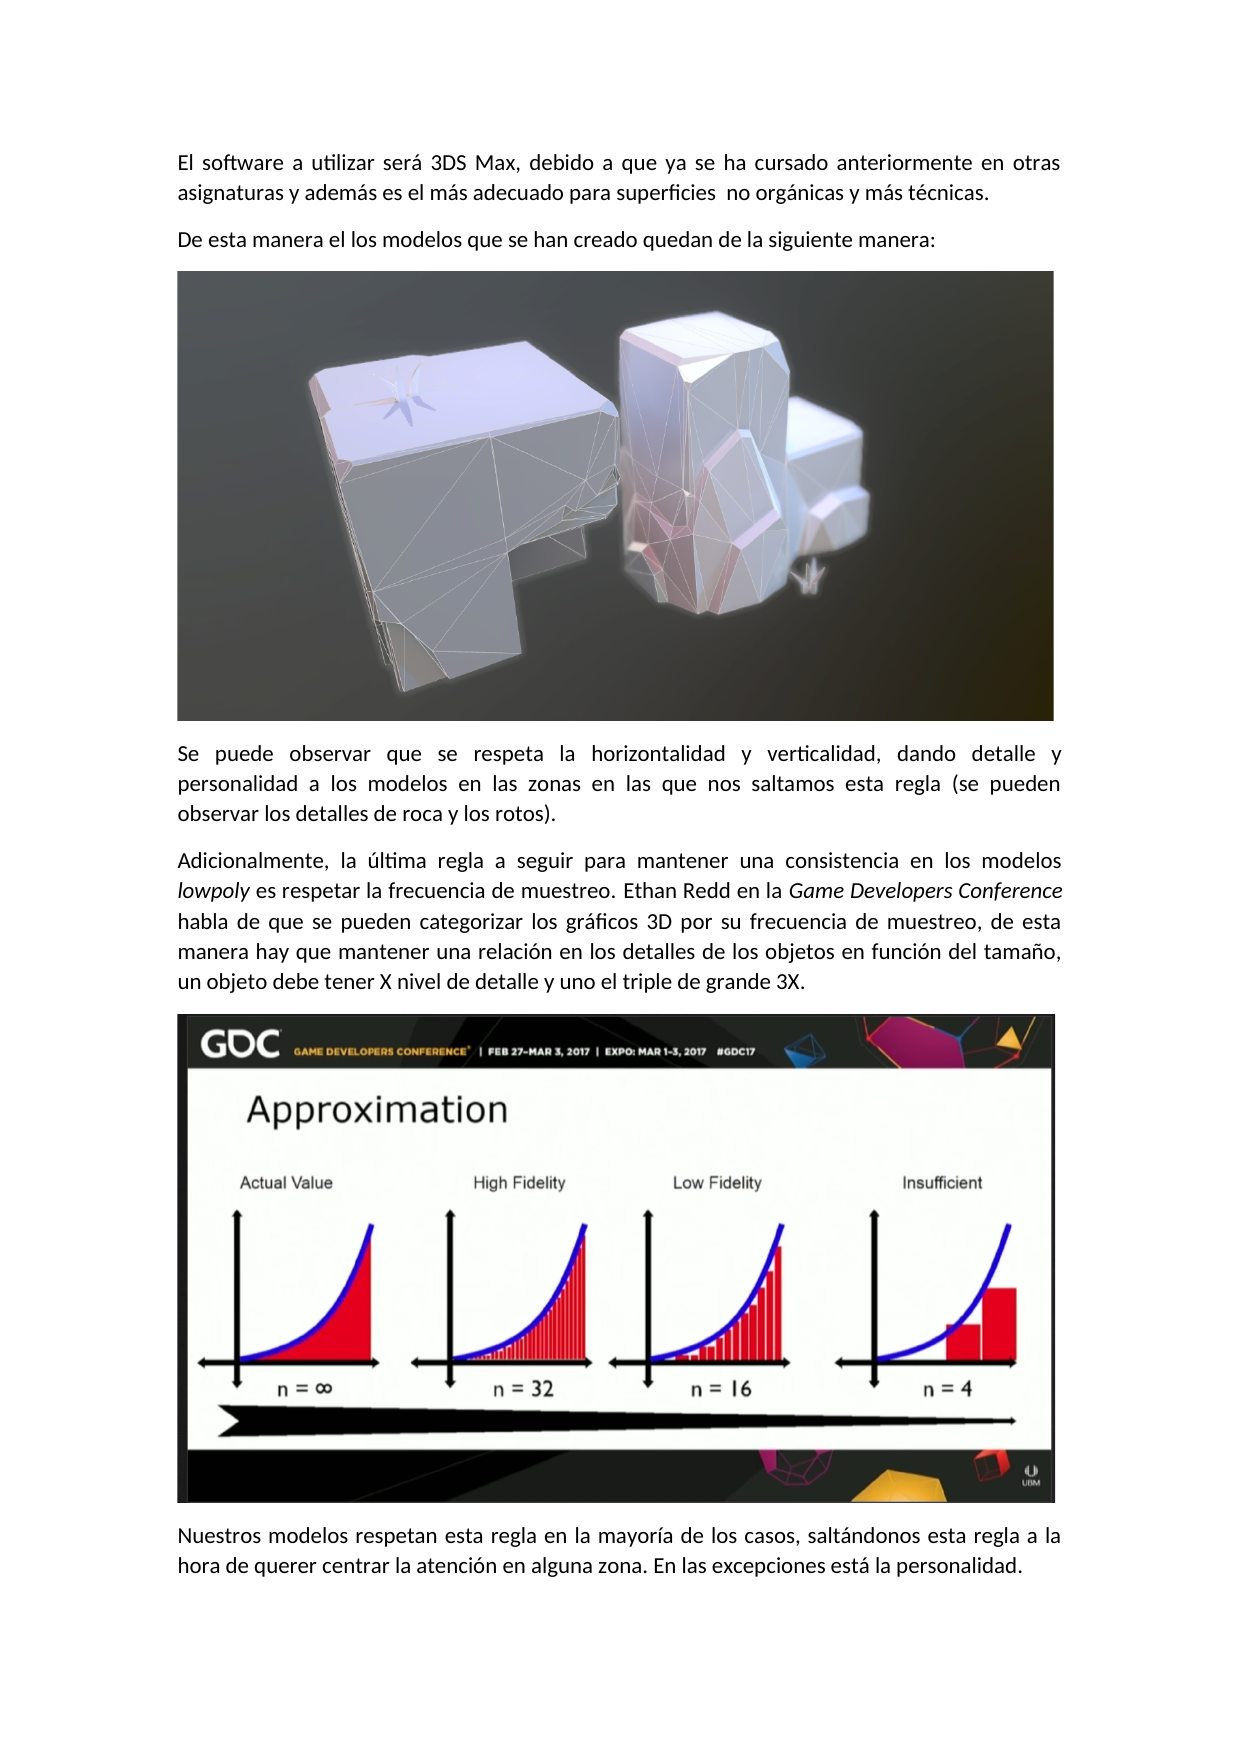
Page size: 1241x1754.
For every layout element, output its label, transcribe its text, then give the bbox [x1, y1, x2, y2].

text Adicionalmente, la última regla a seguir para mantener una consistencia en los modelos lowpoly es respetar la frecuencia de muestreo. Ethan Redd en la Game Developers Conference habla de que se pueden categorizar los gráficos 3D por su frecuencia de muestreo, de esta manera hay que mantener una relación en los detalles de los objetos en función del tamaño, un objeto debe tener X nivel de detalle y uno el triple de grande 3X. [177, 846, 1063, 995]
text De esta manera el los modelos que se han creado quedan de la siguiente manera: [177, 225, 1063, 253]
picture [177, 271, 1054, 721]
picture [177, 1014, 1056, 1503]
text El software a utilizar será 3DS Max, debido a que ya se ha cursado anteriormente en otras asignaturas y además es el más adecuado para superficies no orgánicas y más técnicas. [177, 148, 1063, 206]
text Se puede observar que se respeta la horizontalidad y verticalidad, dando detalle y personalidad a los modelos en las zonas en las que nos saltamos esta regla (se pueden observar los detalles de roca y los rotos). [177, 739, 1063, 827]
text Nuestros modelos respetan esta regla en la mayoría de los casos, saltándonos esta regla a la hora de querer centrar la atención en alguna zona. En las excepciones está la personalidad. [177, 1521, 1063, 1579]
